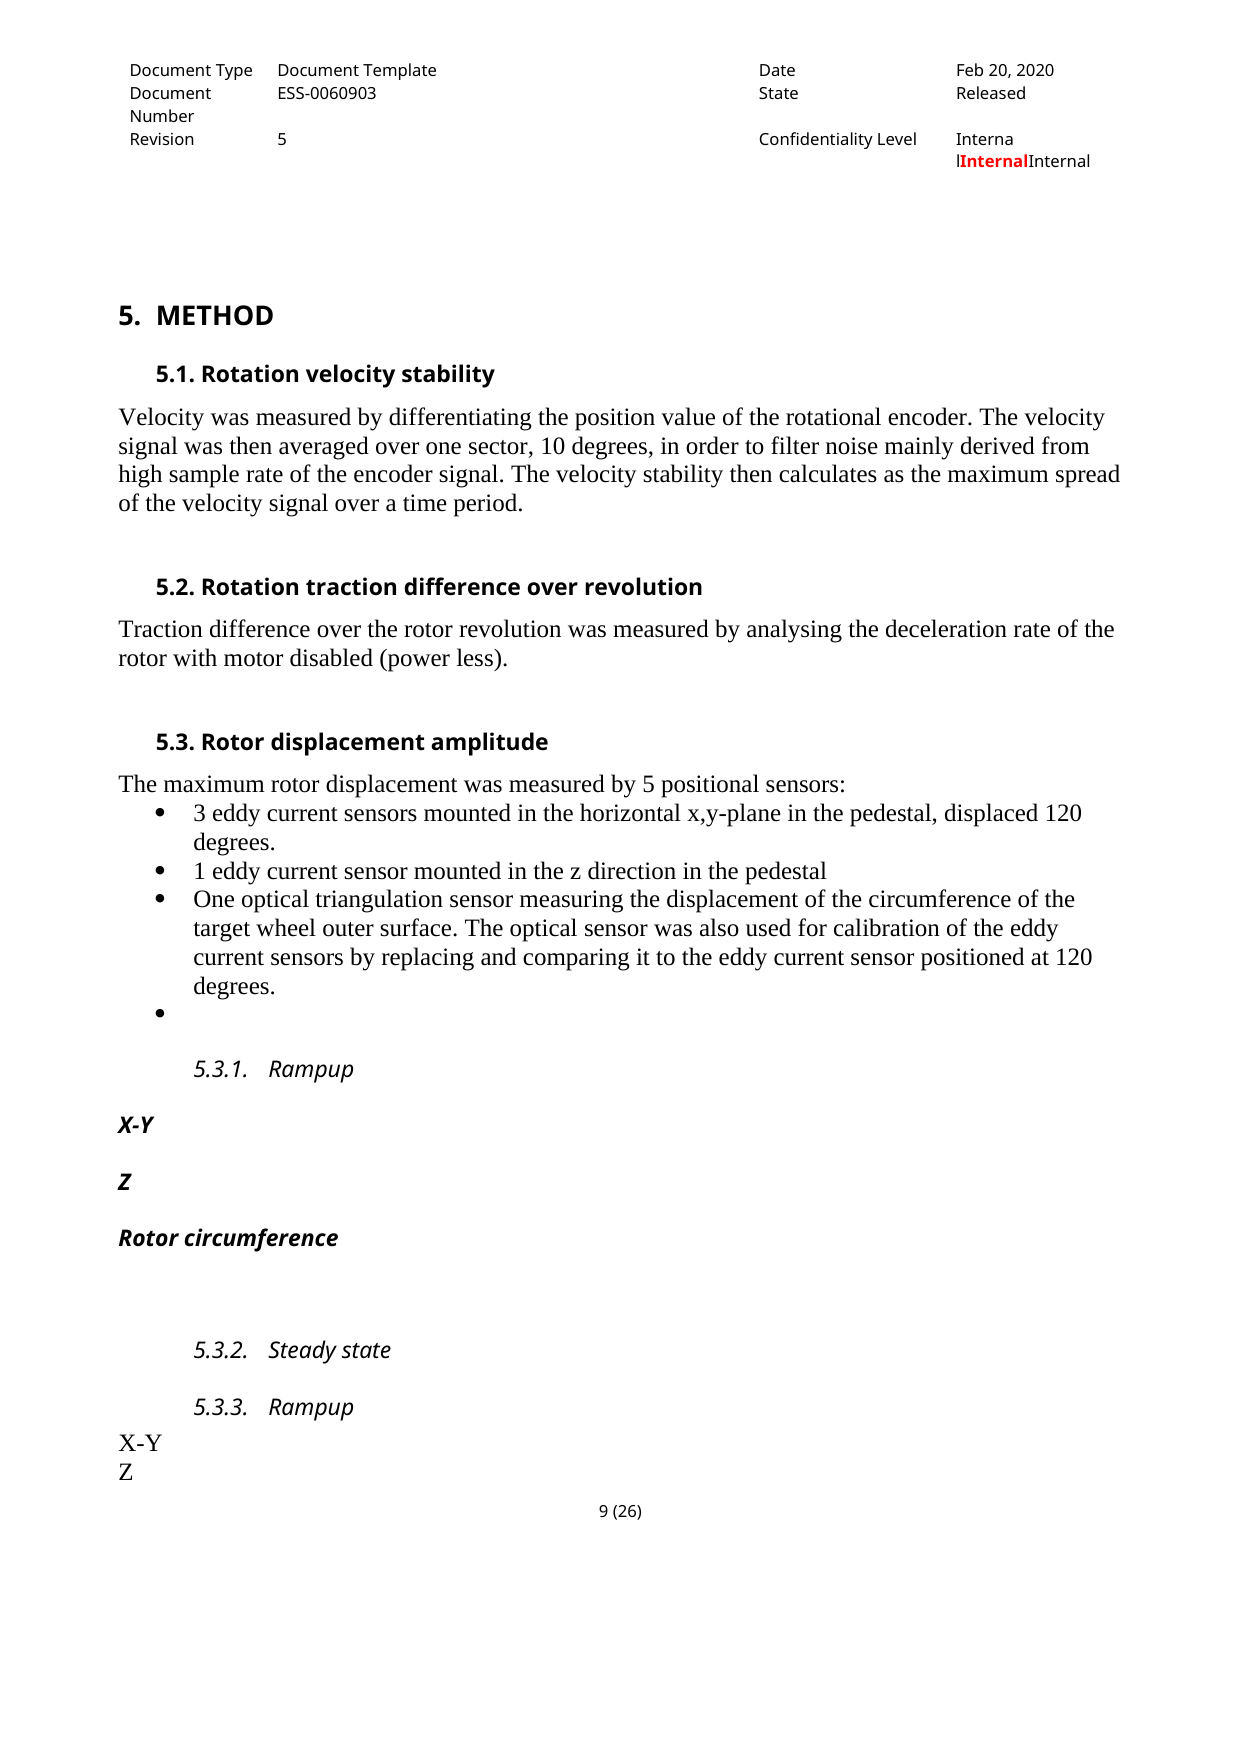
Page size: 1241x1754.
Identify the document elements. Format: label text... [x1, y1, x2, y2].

subtitle X-Y [118, 1109, 1122, 1141]
text Traction difference over the rotor revolution was measured by analysing the deceleration rate of the rotor with motor disabled (power less). [118, 614, 1122, 672]
subtitle Rotor displacement amplitude [156, 726, 1122, 757]
text Z [118, 1457, 1122, 1486]
subtitle Z [118, 1166, 1122, 1197]
list 1 eddy current sensor mounted in the z direction in the pedestal [156, 856, 1122, 884]
subtitle Rotor circumference [118, 1222, 1122, 1253]
text The maximum rotor displacement was measured by 5 positional sensors: [118, 769, 1122, 798]
subtitle Rotation velocity stability [156, 358, 1122, 389]
subtitle Rampup [193, 1391, 1122, 1422]
text X-Y [118, 1428, 1122, 1457]
list One optical triangulation sensor measuring the displacement of the circumference of the target wheel outer surface. The optical sensor was also used for calibration of the eddy current sensors by replacing and comparing it to the eddy current sensor positioned at 120 degrees. [156, 884, 1122, 999]
subtitle Rotation traction difference over revolution [156, 571, 1122, 602]
subtitle METHOD [118, 296, 1122, 333]
list 3 eddy current sensors mounted in the horizontal x,y-plane in the pedestal, displaced 120 degrees. [156, 798, 1122, 856]
subtitle Rampup [193, 1053, 1122, 1084]
text Velocity was measured by differentiating the position value of the rotational encoder. The velocity signal was then averaged over one sector, 10 degrees, in order to filter noise mainly derived from high sample rate of the encoder signal. The velocity stability then calculates as the maximum spread of the velocity signal over a time period. [118, 402, 1122, 517]
subtitle Steady state [193, 1334, 1122, 1366]
